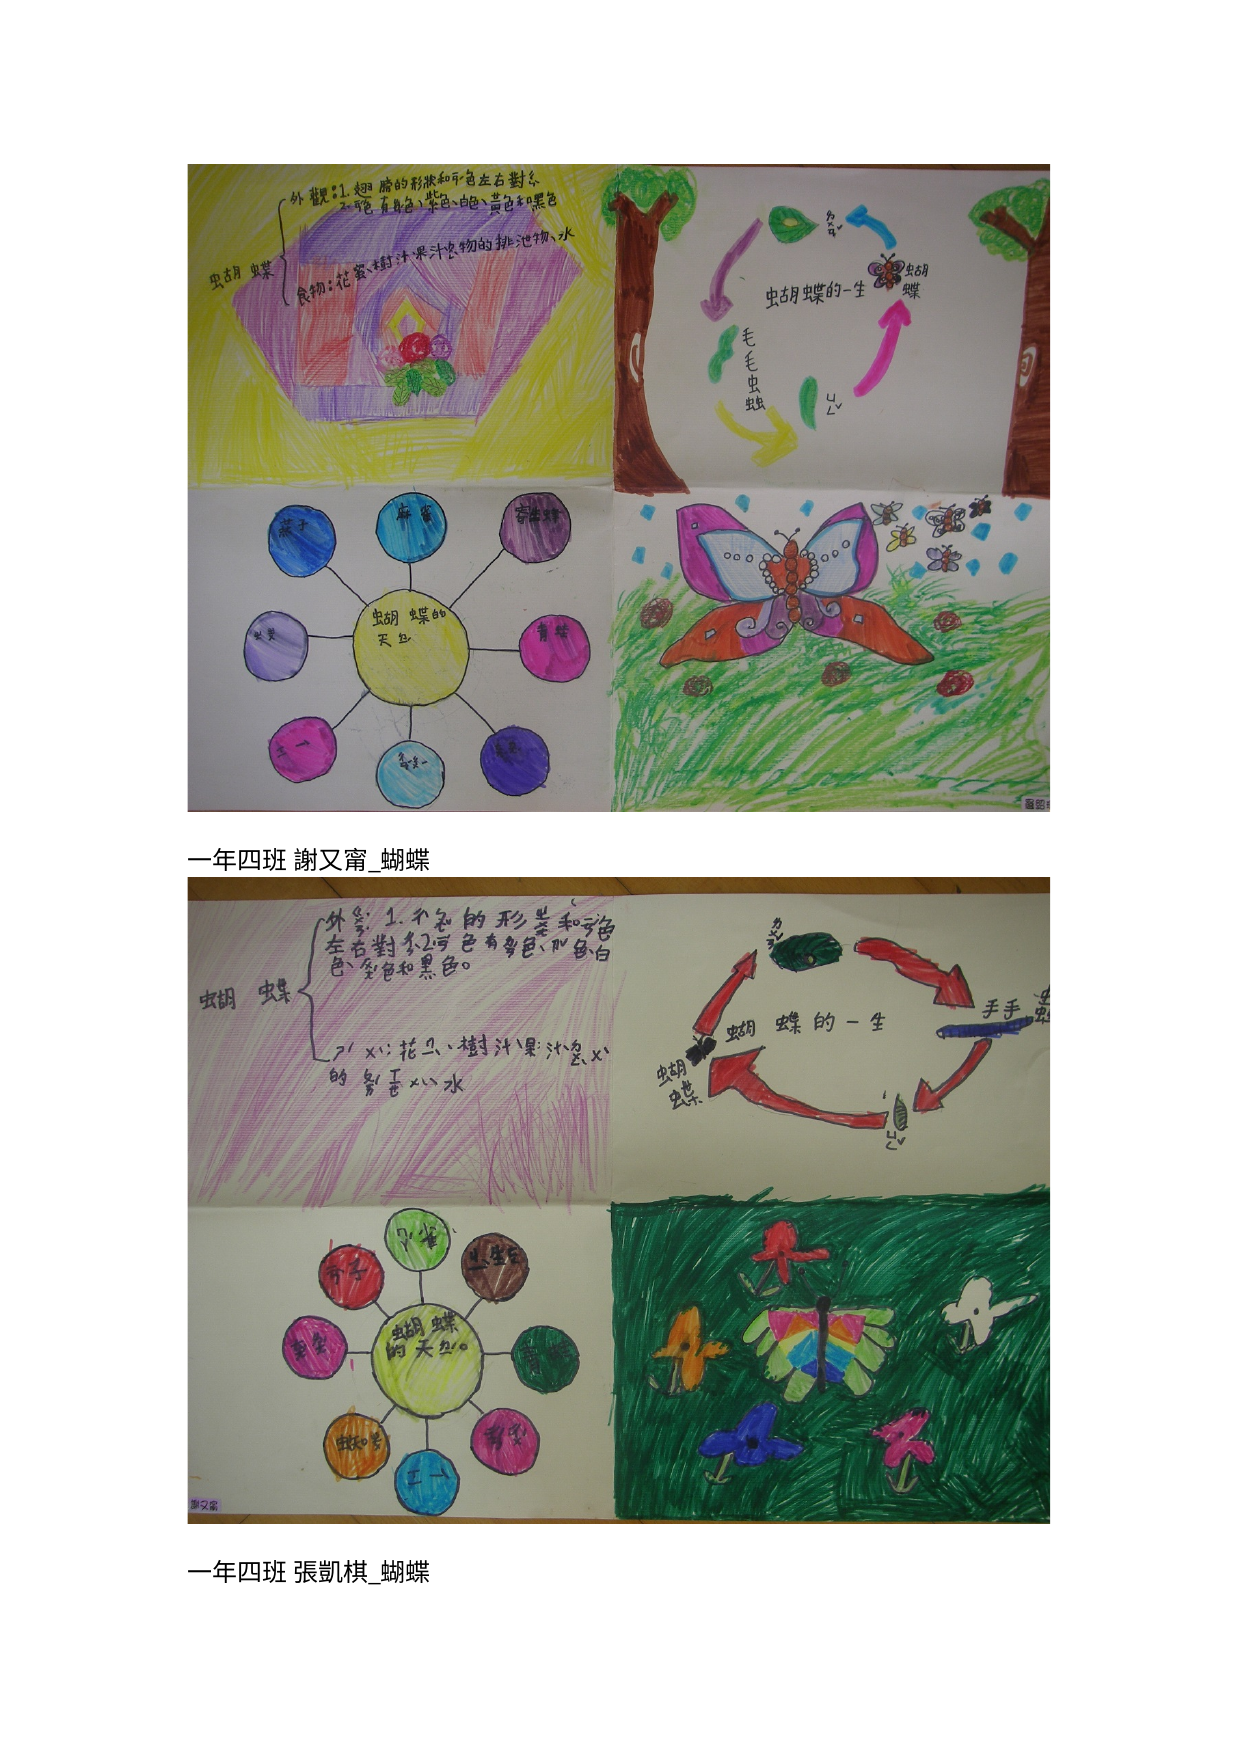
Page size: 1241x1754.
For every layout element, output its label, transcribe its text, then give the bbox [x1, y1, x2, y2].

picture [187, 877, 1050, 1524]
text 一年四班 張凱棋_蝴蝶 [187, 1552, 1053, 1589]
text 一年四班 謝又甯_蝴蝶 [187, 839, 1053, 877]
picture [187, 164, 1050, 812]
